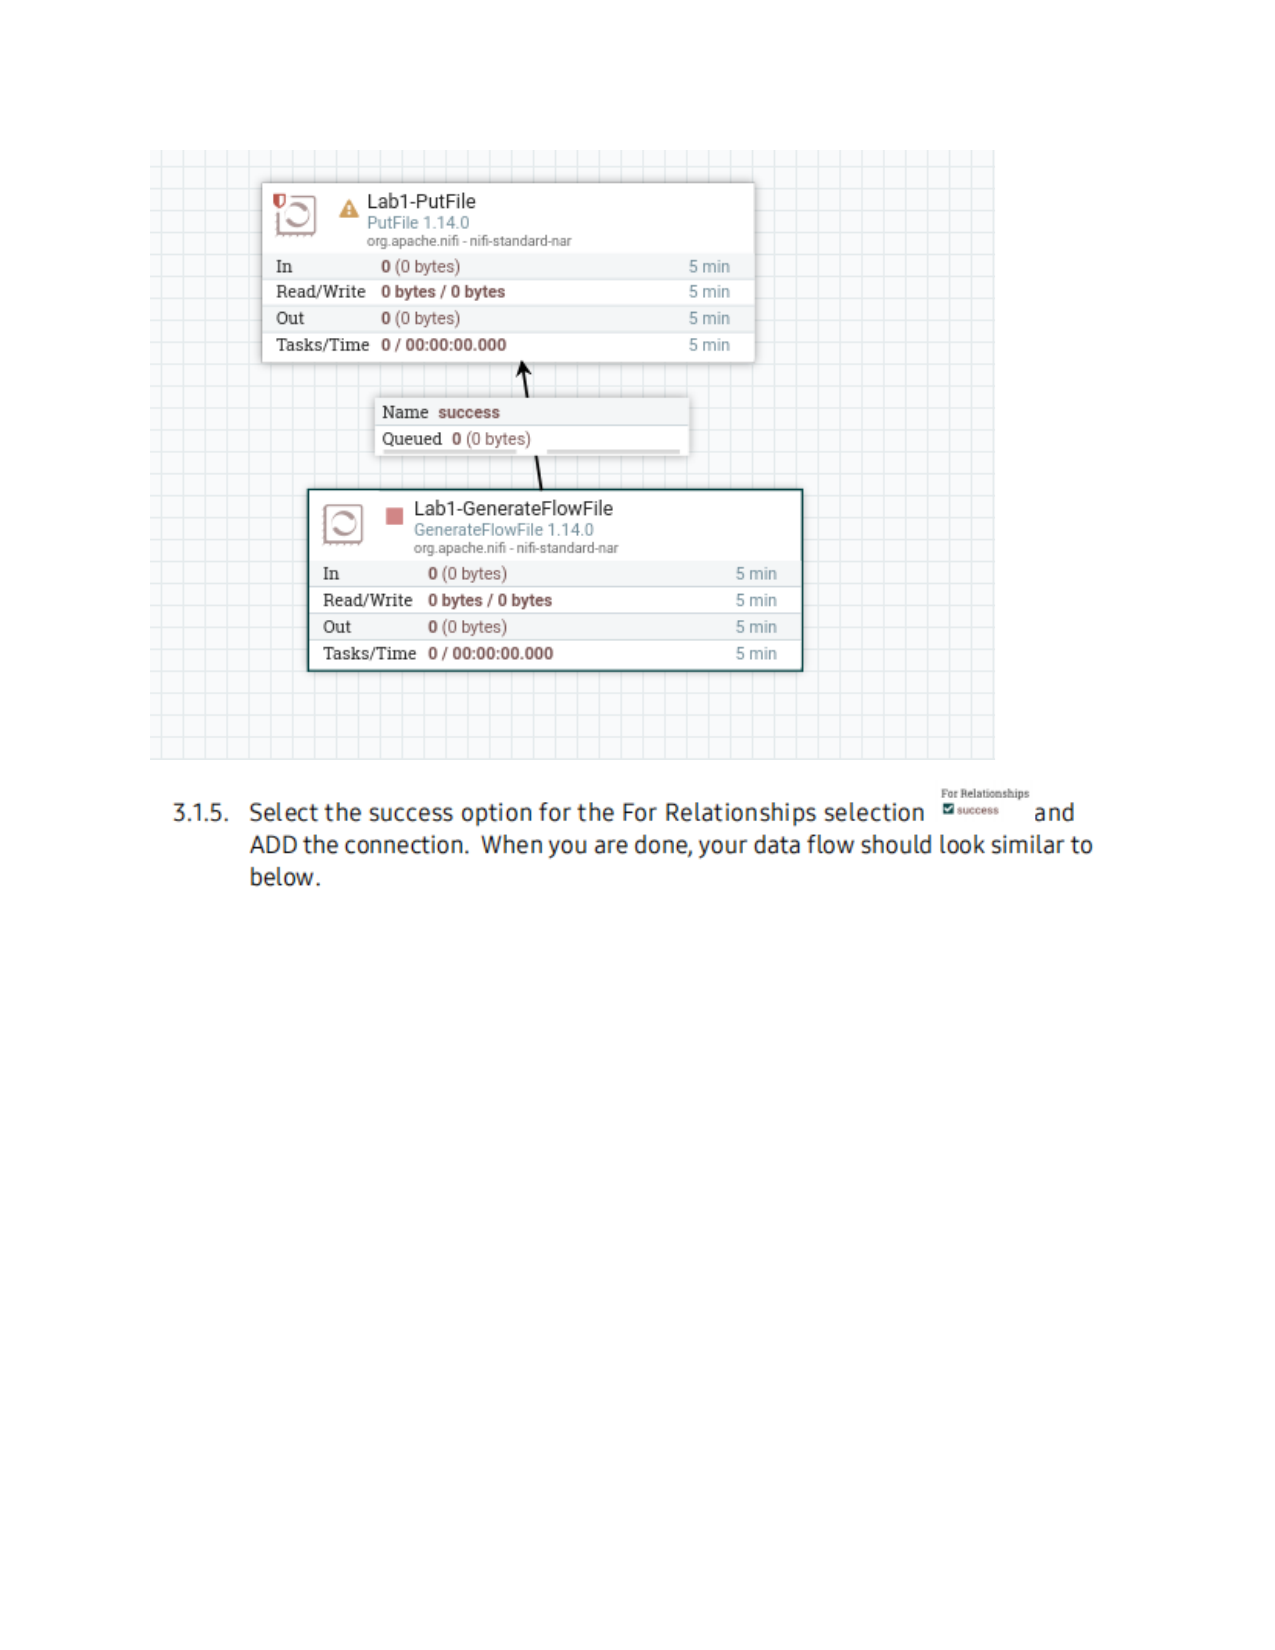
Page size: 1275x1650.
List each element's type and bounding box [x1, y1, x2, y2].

picture [150, 150, 996, 760]
picture [150, 778, 1125, 901]
